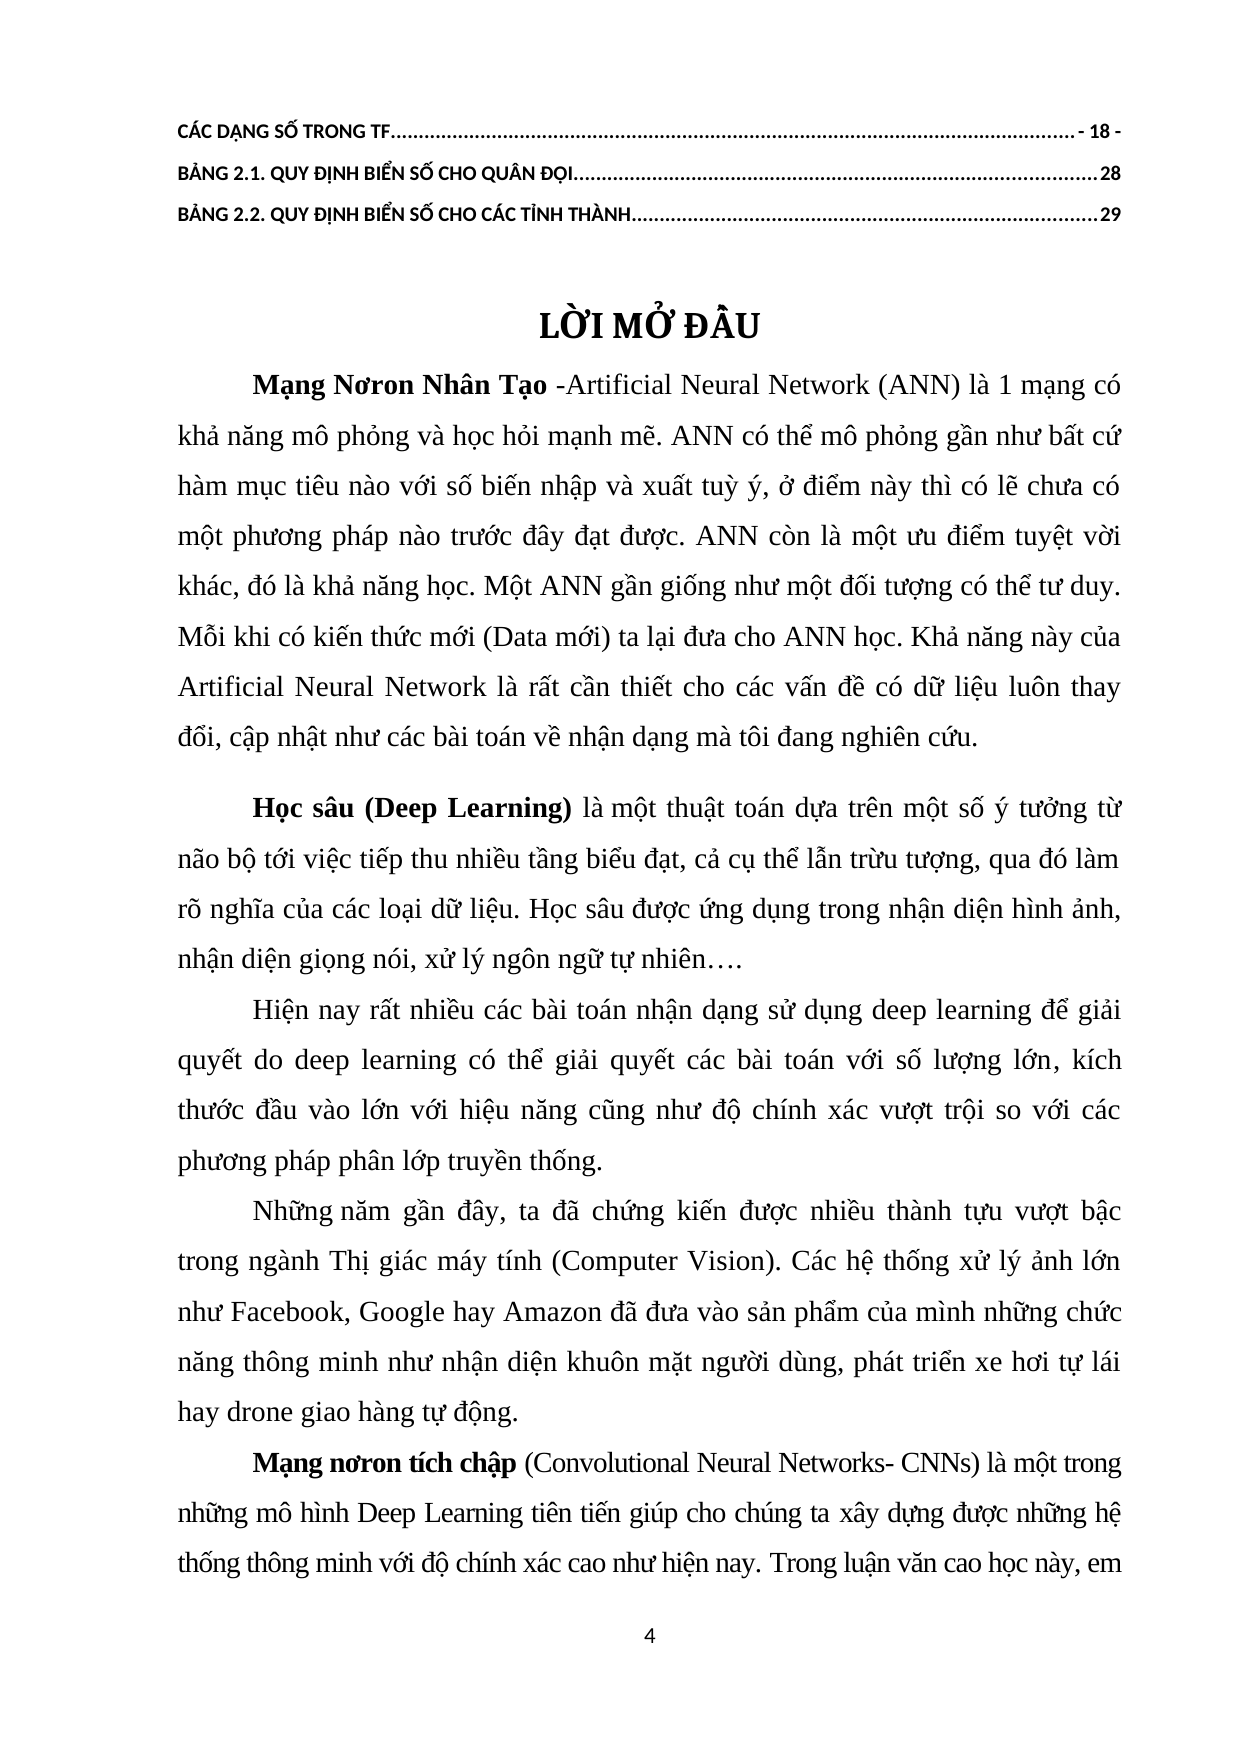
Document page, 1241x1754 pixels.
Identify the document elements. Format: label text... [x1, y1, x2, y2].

text Bảng 2.2. Quy định biển số cho các tỉnh thành 29 [177, 201, 1122, 227]
text Những năm gần đây, ta đã chứng kiến được nhiều thành tựu vượt bậc trong ngành Thị giác máy tính (Computer Vision). Các hệ thống xử lý ảnh lớn như Facebook, Google hay Amazon đã đưa vào sản phẩm của mình những chức năng thông minh như nhận diện khuôn mặt người dùng, phát triển xe hơi tự lái hay drone giao hàng tự động. [177, 1193, 1122, 1428]
text Hiện nay rất nhiều các bài toán nhận dạng sử dụng deep learning để giải quyết do deep learning có thể giải quyết các bài toán với số lượng lớn, kích thước đầu vào lớn với hiệu năng cũng như độ chính xác vượt trội so với các phương pháp phân lớp truyền thống. [177, 992, 1122, 1176]
text LỜI MỞ ĐẦU [177, 305, 1122, 348]
text Học sâu (Deep Learning) là một thuật toán dựa trên một số ý tưởng từ não bộ tới việc tiếp thu nhiều tầng biểu đạt, cả cụ thể lẫn trừu tượng, qua đó làm rõ nghĩa của các loại dữ liệu. Học sâu được ứng dụng trong nhận diện hình ảnh, nhận diện giọng nói, xử lý ngôn ngữ tự nhiên…. [177, 791, 1122, 841]
text Các dạng số trong TF. - 18 - [177, 118, 1122, 143]
text Bảng 2.1. Quy định biển số cho quân đội. 28 [177, 160, 1122, 185]
text Học sâu (Deep Learning) là một thuật toán dựa trên một số ý tưởng từ não bộ tới việc tiếp thu nhiều tầng biểu đạt, cả cụ thể lẫn trừu tượng, qua đó làm rõ nghĩa của các loại dữ liệu. Học sâu được ứng dụng trong nhận diện hình ảnh, nhận diện giọng nói, xử lý ngôn ngữ tự nhiên…. [177, 874, 1122, 975]
text Mạng Nơron Nhân Tạo -Artificial Neural Network (ANN) là 1 mạng có khả năng mô phỏng và học hỏi mạnh mẽ. ANN có thể mô phỏng gần như bất cứ hàm mục tiêu nào với số biến nhập và xuất tuỳ ý, ở điểm này thì có lẽ chưa có một phương pháp nào trước đây đạt được. ANN còn là một ưu điểm tuyệt vời khác, đó là khả năng học. Một ANN gần giống như một đối tượng có thể tư duy. Mỗi khi có kiến thức mới (Data mới) ta lại đưa cho ANN học. Khả năng này của Artificial Neural Network là rất cần thiết cho các vấn đề có dữ liệu luôn thay đổi, cập nhật như các bài toán về nhận dạng mà tôi đang nghiên cứu. [177, 367, 1122, 753]
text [177, 1445, 1122, 1579]
